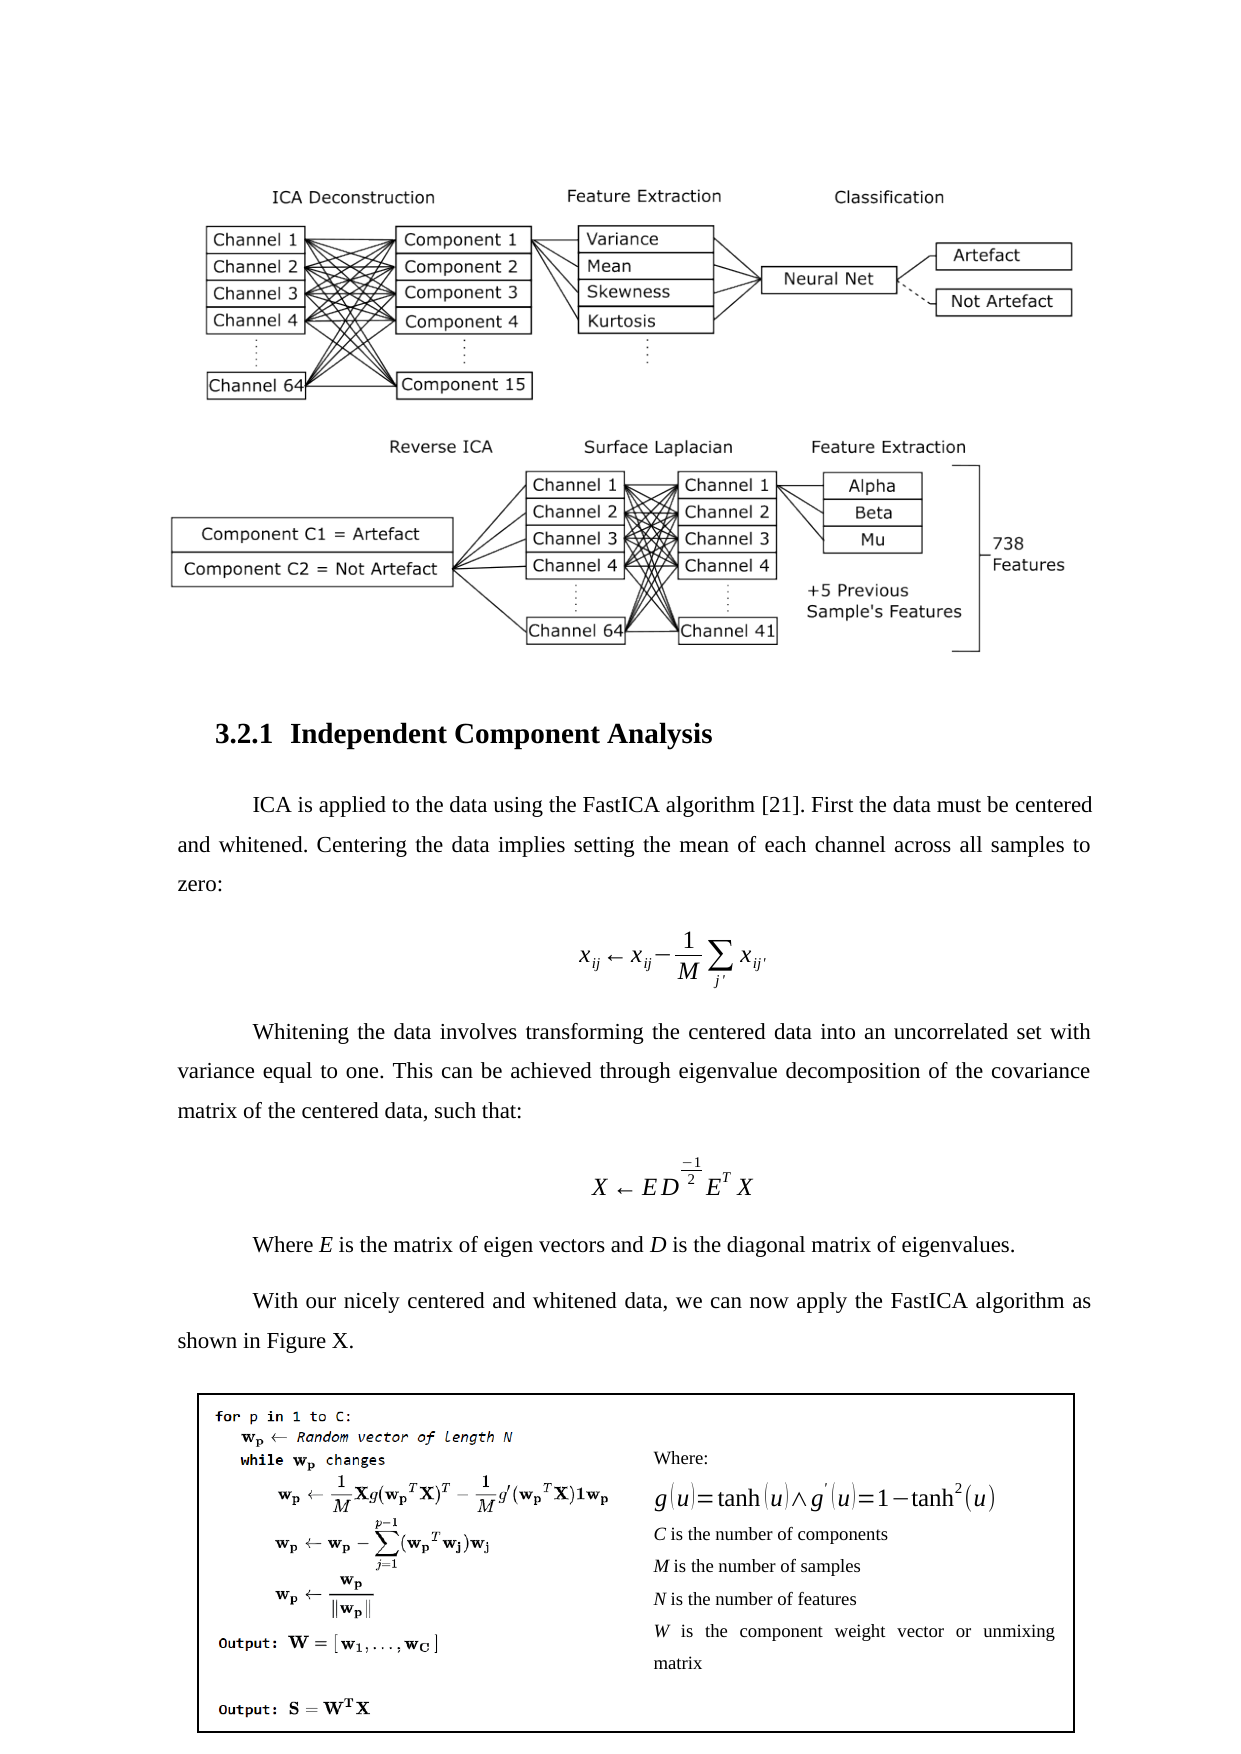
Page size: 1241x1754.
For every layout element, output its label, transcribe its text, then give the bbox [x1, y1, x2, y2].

text Whitening the data involves transforming the centered data into an uncorrelated set with variance equal to one. This can be achieved through eigenvalue decomposition of the covariance matrix of the centered data, such that: [177, 1018, 1092, 1123]
text Where E is the matrix of eigen vectors and D is the diagonal matrix of eigenvalues. [177, 1231, 1092, 1257]
text With our nicely centered and whitened data, we can now apply the FastICA algorithm as shown in Figure X. [177, 1287, 1092, 1353]
picture [195, 1392, 632, 1628]
text ICA is applied to the data using the FastICA algorithm. First the data must be centered and whitened. Centering the data implies setting the mean of each channel across all samples to zero: [177, 791, 1092, 897]
picture [199, 1395, 635, 1724]
picture [162, 177, 1078, 657]
